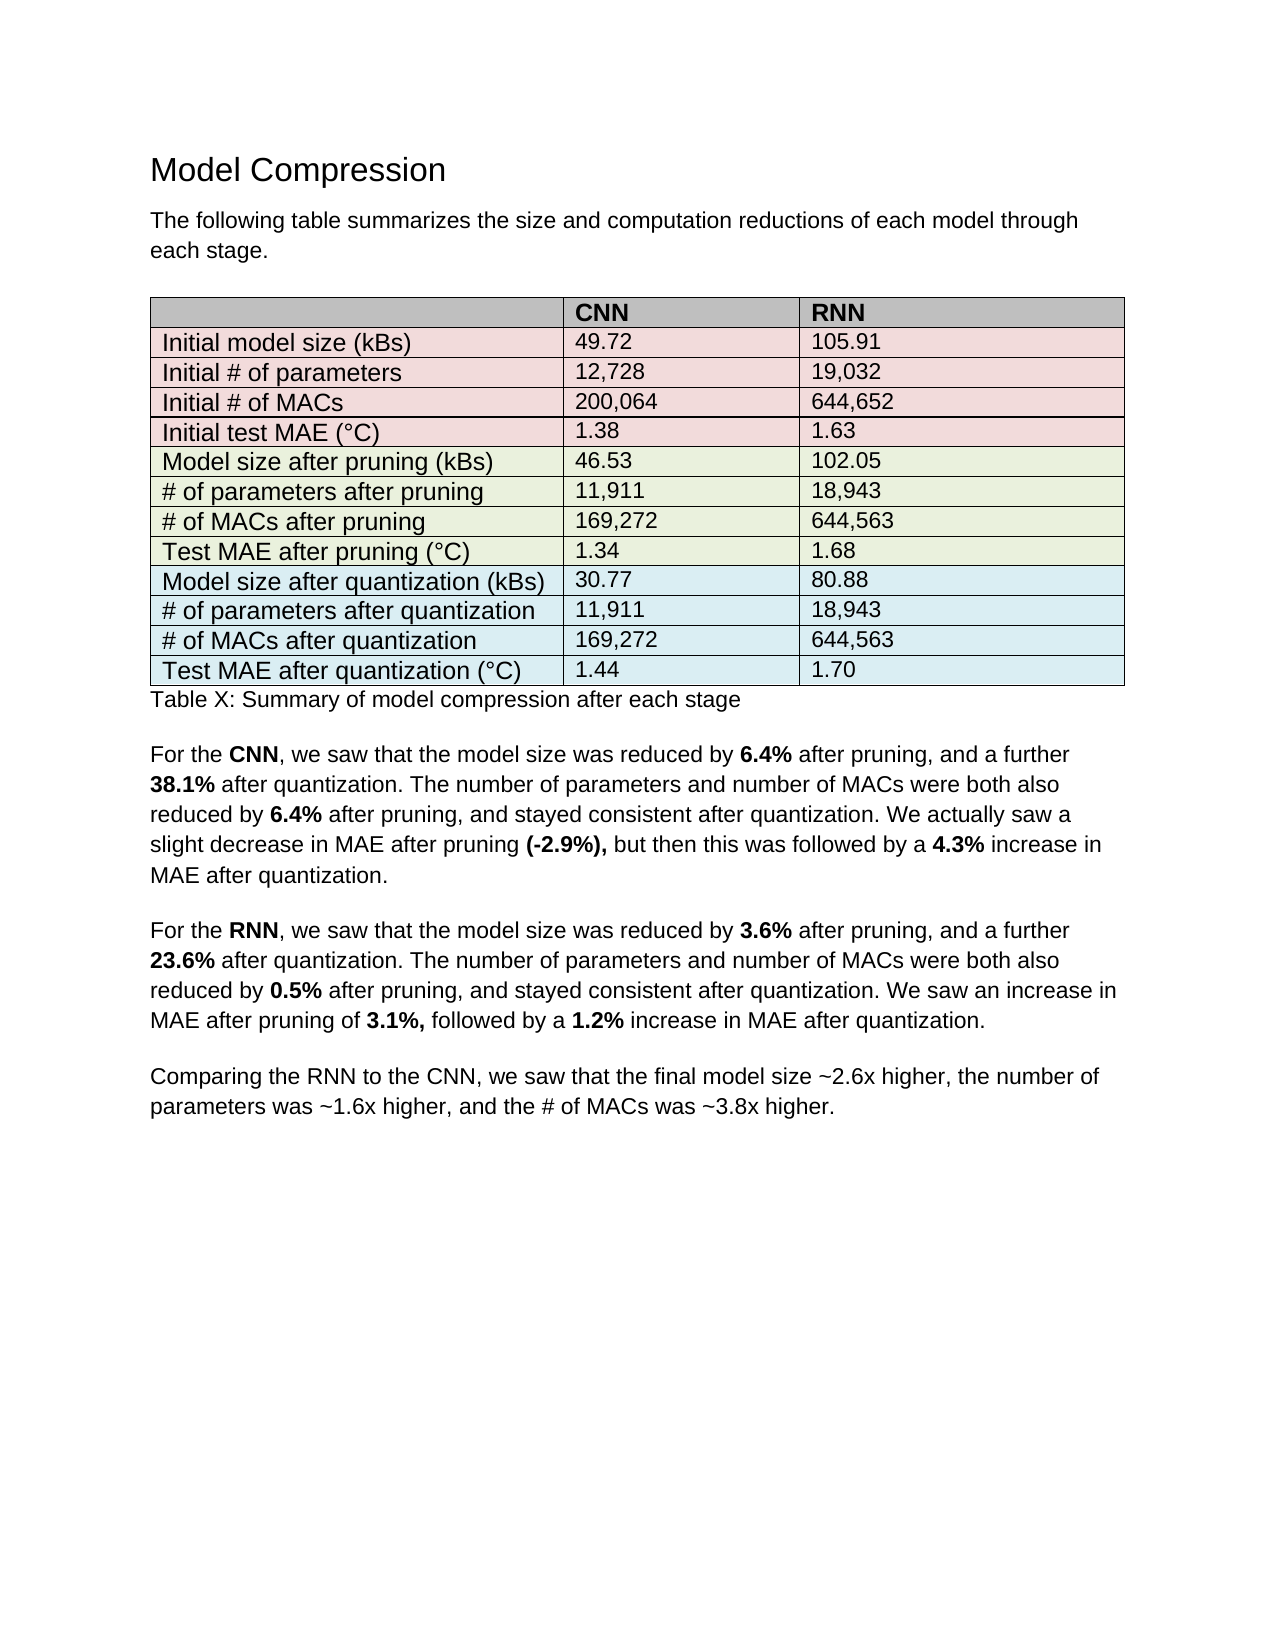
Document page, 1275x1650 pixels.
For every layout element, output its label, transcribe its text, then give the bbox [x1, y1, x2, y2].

table_cell 12,728 [564, 358, 799, 387]
table_cell 1.34 [564, 537, 799, 565]
subtitle Model Compression [150, 150, 1125, 188]
table_cell 105.91 [800, 328, 1124, 357]
table_cell 200,064 [564, 388, 799, 416]
table_header CNN [564, 298, 799, 327]
table_cell 18,943 [800, 477, 1124, 506]
table_cell 644,652 [800, 388, 1124, 416]
table_cell 11,911 [564, 477, 799, 506]
table_cell 80.88 [800, 566, 1124, 595]
table_cell 169,272 [564, 507, 799, 536]
table_cell Test MAE after pruning (°C) [151, 537, 563, 565]
table_cell Model size after quantization (kBs) [151, 566, 563, 595]
table_cell 1.38 [564, 418, 799, 446]
text For the RNN, we saw that the model size was reduced by 3.6% after pruning, and a further 23.6% after quantization. The number of parameters and number of MACs were both also reduced by 0.5% after pruning, and stayed consistent after quantization. We saw an increase in MAE after pruning of 3.1%, followed by a 1.2% increase in MAE after quantization. [150, 917, 1125, 1034]
table_cell Initial # of MACs [151, 388, 563, 416]
text For the CNN, we saw that the model size was reduced by 6.4% after pruning, and a further 38.1% after quantization. The number of parameters and number of MACs were both also reduced by 6.4% after pruning, and stayed consistent after quantization. We actually saw a slight decrease in MAE after pruning (-2.9%), but then this was followed by a 4.3% increase in MAE after quantization. [150, 741, 1125, 888]
table_header [151, 298, 563, 327]
table_cell # of parameters after quantization [151, 596, 563, 625]
table_cell 49.72 [564, 328, 799, 357]
table_cell 11,911 [564, 596, 799, 625]
table_cell 46.53 [564, 447, 799, 476]
table_cell 18,943 [800, 596, 1124, 625]
table_cell 644,563 [800, 507, 1124, 536]
table_cell 1.68 [800, 537, 1124, 565]
table_header RNN [800, 298, 1124, 327]
table_cell 30.77 [564, 566, 799, 595]
table_cell 102.05 [800, 447, 1124, 476]
text Table X: Summary of model compression after each stage [150, 686, 1125, 712]
table_cell 644,563 [800, 626, 1124, 655]
table_cell Initial # of parameters [151, 358, 563, 387]
table_cell 1.63 [800, 418, 1124, 446]
table_cell Initial model size (kBs) [151, 328, 563, 357]
table_cell 19,032 [800, 358, 1124, 387]
text Comparing the RNN to the CNN, we saw that the final model size ~2.6x higher, the number of parameters was ~1.6x higher, and the # of MACs was ~3.8x higher. [150, 1063, 1125, 1119]
table_cell 169,272 [564, 626, 799, 655]
table_cell Initial test MAE (°C) [151, 418, 563, 446]
table_cell 1.70 [800, 656, 1124, 684]
table_cell # of parameters after pruning [151, 477, 563, 506]
table_cell Test MAE after quantization (°C) [151, 656, 563, 684]
text The following table summarizes the size and computation reductions of each model through each stage. [150, 207, 1125, 263]
table_cell 1.44 [564, 656, 799, 684]
table_cell # of MACs after quantization [151, 626, 563, 655]
table_cell # of MACs after pruning [151, 507, 563, 536]
table_cell Model size after pruning (kBs) [151, 447, 563, 476]
